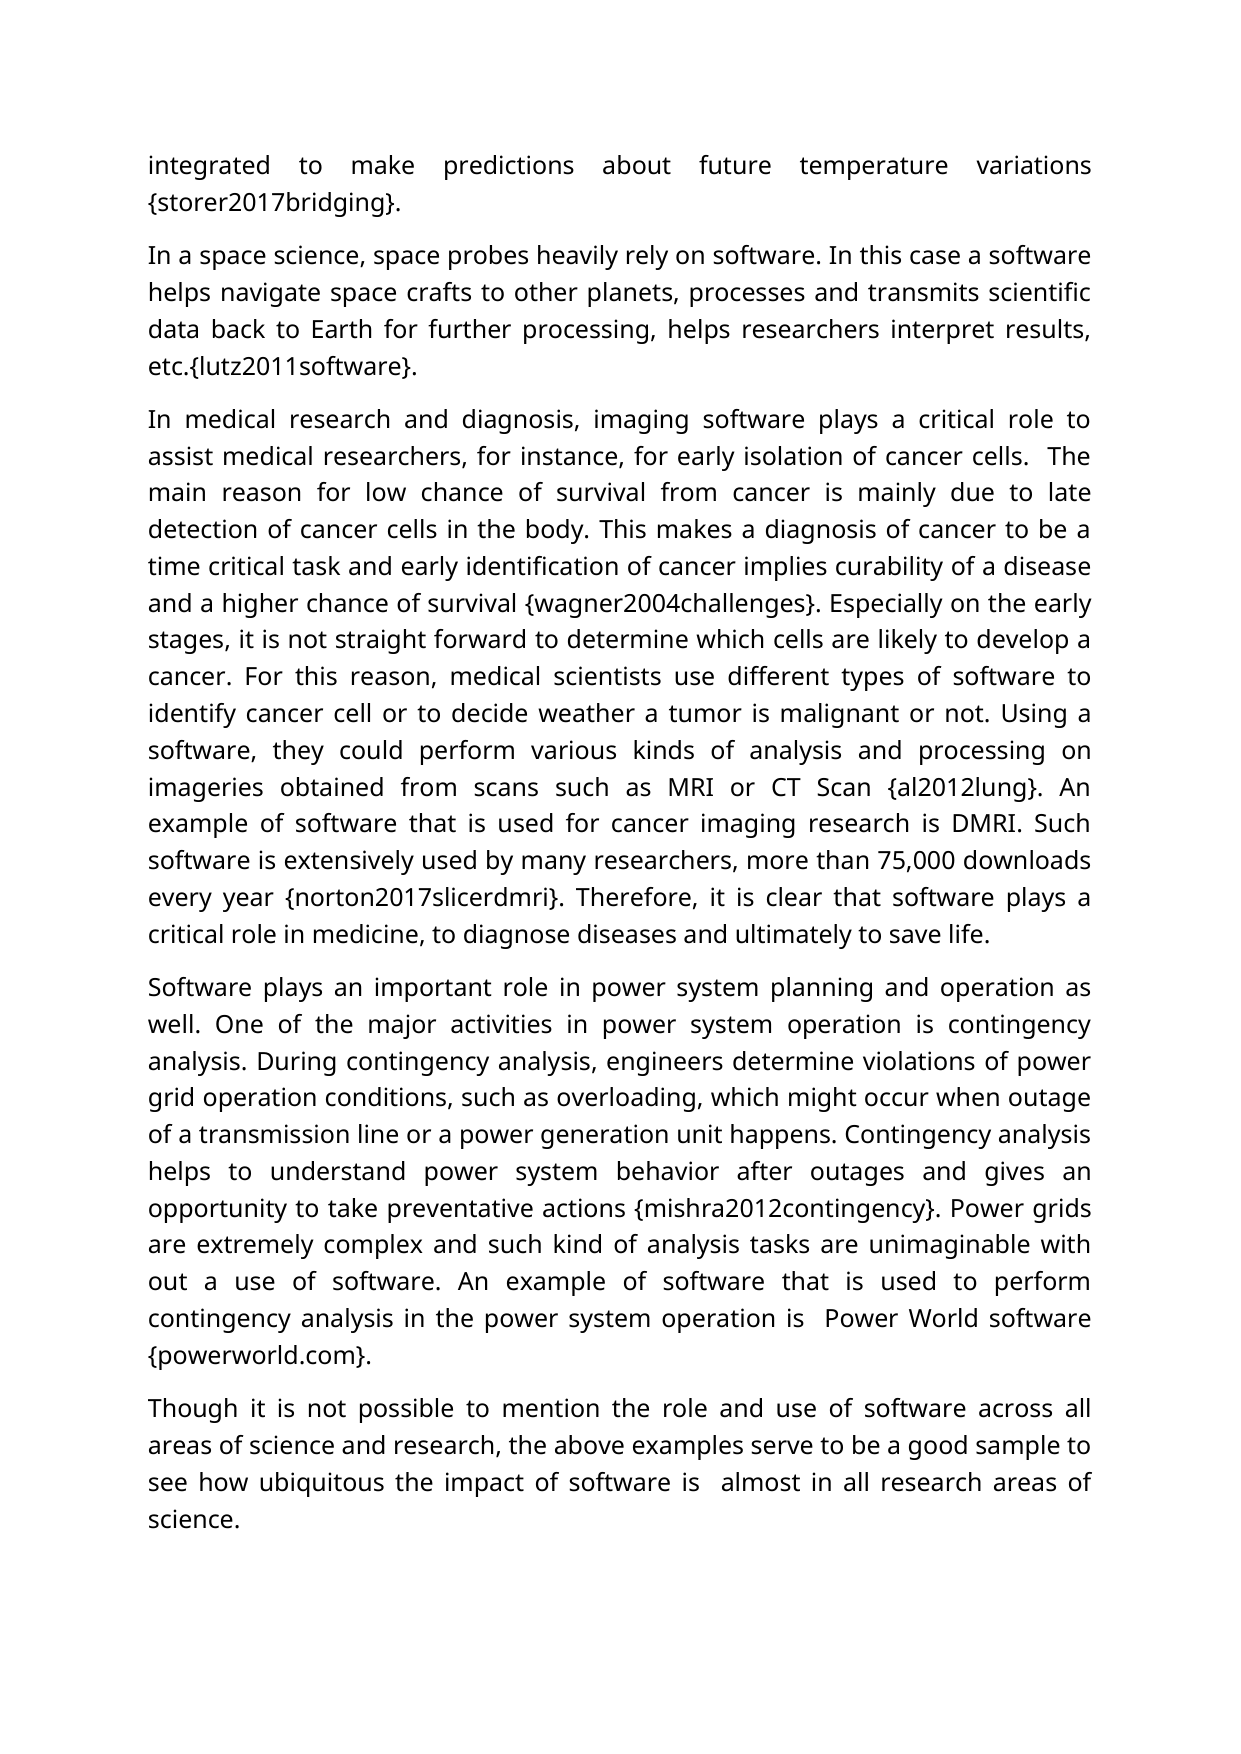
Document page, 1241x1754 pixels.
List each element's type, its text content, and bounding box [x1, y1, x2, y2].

text In medical research and diagnosis, imaging software plays a critical role to assist medical researchers, for instance, for early isolation of cancer cells. The main reason for low chance of survival from cancer is mainly due to late detection of cancer cells in the body. This makes a diagnosis of cancer to be a time critical task and early identification of cancer implies curability of a disease and a higher chance of survival {wagner2004challenges}. Especially on the early stages, it is not straight forward to determine which cells are likely to develop a cancer. For this reason, medical scientists use different types of software to identify cancer cell or to decide weather a tumor is malignant or not. Using a software, they could perform various kinds of analysis and processing on imageries obtained from scans such as MRI or CT Scan {al2012lung}. An example of software that is used for cancer imaging research is DMRI. Such software is extensively used by many researchers, more than 75,000 downloads every year {norton2017slicerdmri}. Therefore, it is clear that software plays a critical role in medicine, to diagnose diseases and ultimately to save life. [148, 402, 1093, 950]
text Software plays an important role in power system planning and operation as well. One of the major activities in power system operation is contingency analysis. During contingency analysis, engineers determine violations of power grid operation conditions, such as overloading, which might occur when outage of a transmission line or a power generation unit happens. Contingency analysis helps to understand power system behavior after outages and gives an opportunity to take preventative actions {mishra2012contingency}. Power grids are extremely complex and such kind of analysis tasks are unimaginable with out a use of software. An example of software that is used to perform contingency analysis in the power system operation is Power World software {powerworld.com}. [148, 970, 1093, 1372]
text In a space science, space probes heavily rely on software. In this case a software helps navigate space crafts to other planets, processes and transmits scientific data back to Earth for further processing, helps researchers interpret results, etc.{lutz2011software}. [148, 238, 1093, 382]
text Though it is not possible to mention the role and use of software across all areas of science and research, the above examples serve to be a good sample to see how ubiquitous the impact of software is almost in all research areas of science. [148, 1391, 1093, 1535]
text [148, 148, 1093, 218]
